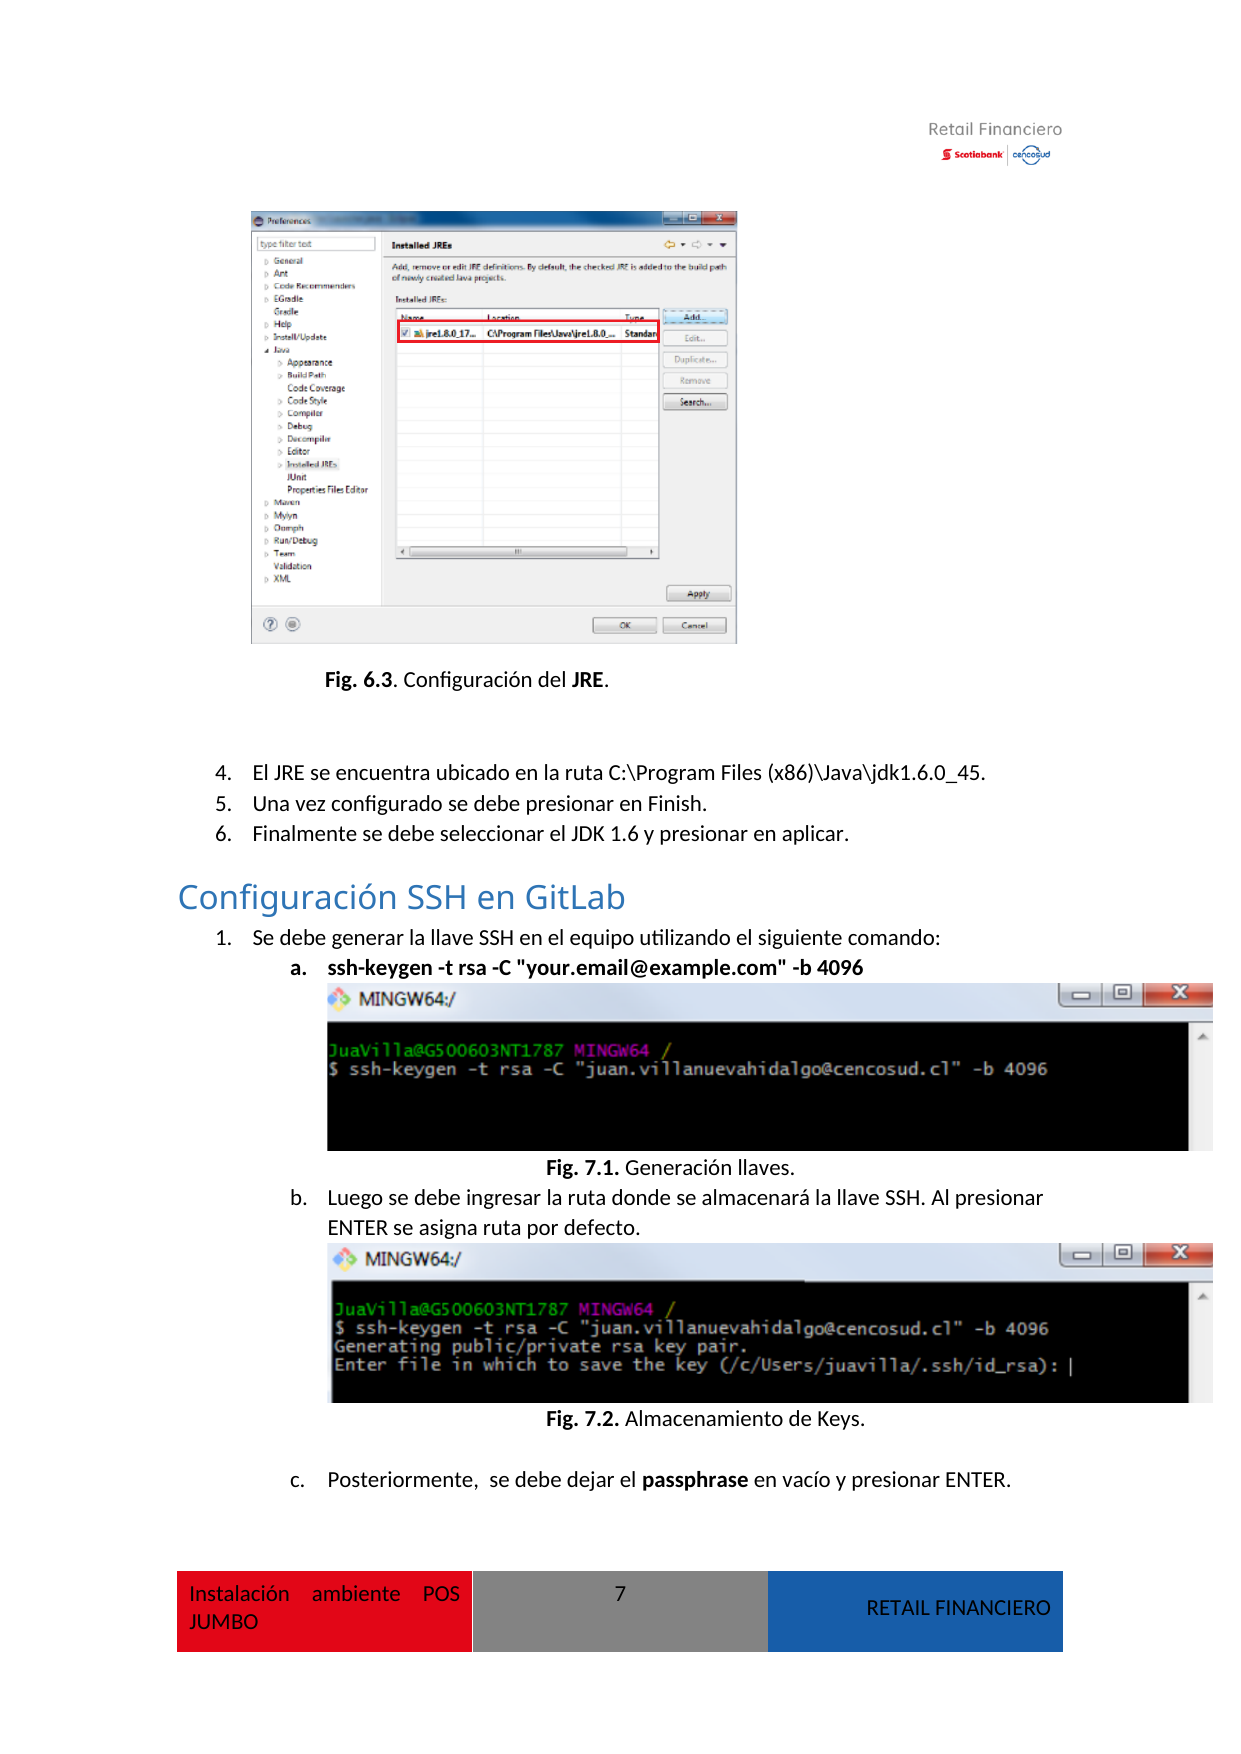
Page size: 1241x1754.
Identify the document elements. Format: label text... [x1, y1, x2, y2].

list Se debe generar la llave SSH en el equipo utilizando el siguiente comando: [215, 923, 1063, 951]
picture [925, 73, 1064, 212]
list ssh-keygen -t rsa -C "your.email@example.com" -b 4096 [290, 953, 1063, 981]
picture [327, 1243, 1213, 1403]
list Posteriormente, se debe dejar el passphrase en vacío y presionar ENTER. [290, 1465, 1063, 1493]
list Luego se debe ingresar la ruta donde se almacenará la llave SSH. Al presionar ENTER se asigna ruta por defecto. [290, 1183, 1063, 1241]
picture [251, 211, 738, 646]
list Una vez configurado se debe presionar en Finish. [215, 789, 1063, 817]
subtitle Configuración SSH en GitLab [177, 874, 1063, 919]
list El JRE se encuentra ubicado en la ruta C:\Program Files (x86)\Java\jdk1.6.0_45. [215, 758, 1063, 787]
list Fig. 7.1. Generación llaves. [327, 1153, 1063, 1181]
text Fig. 6.3. Configuración del JRE. [177, 665, 1063, 693]
list Fig. 7.2. Almacenamiento de Keys. [327, 1404, 1063, 1463]
list Finalmente se debe seleccionar el JDK 1.6 y presionar en aplicar. [215, 819, 1063, 847]
picture [327, 983, 1213, 1151]
